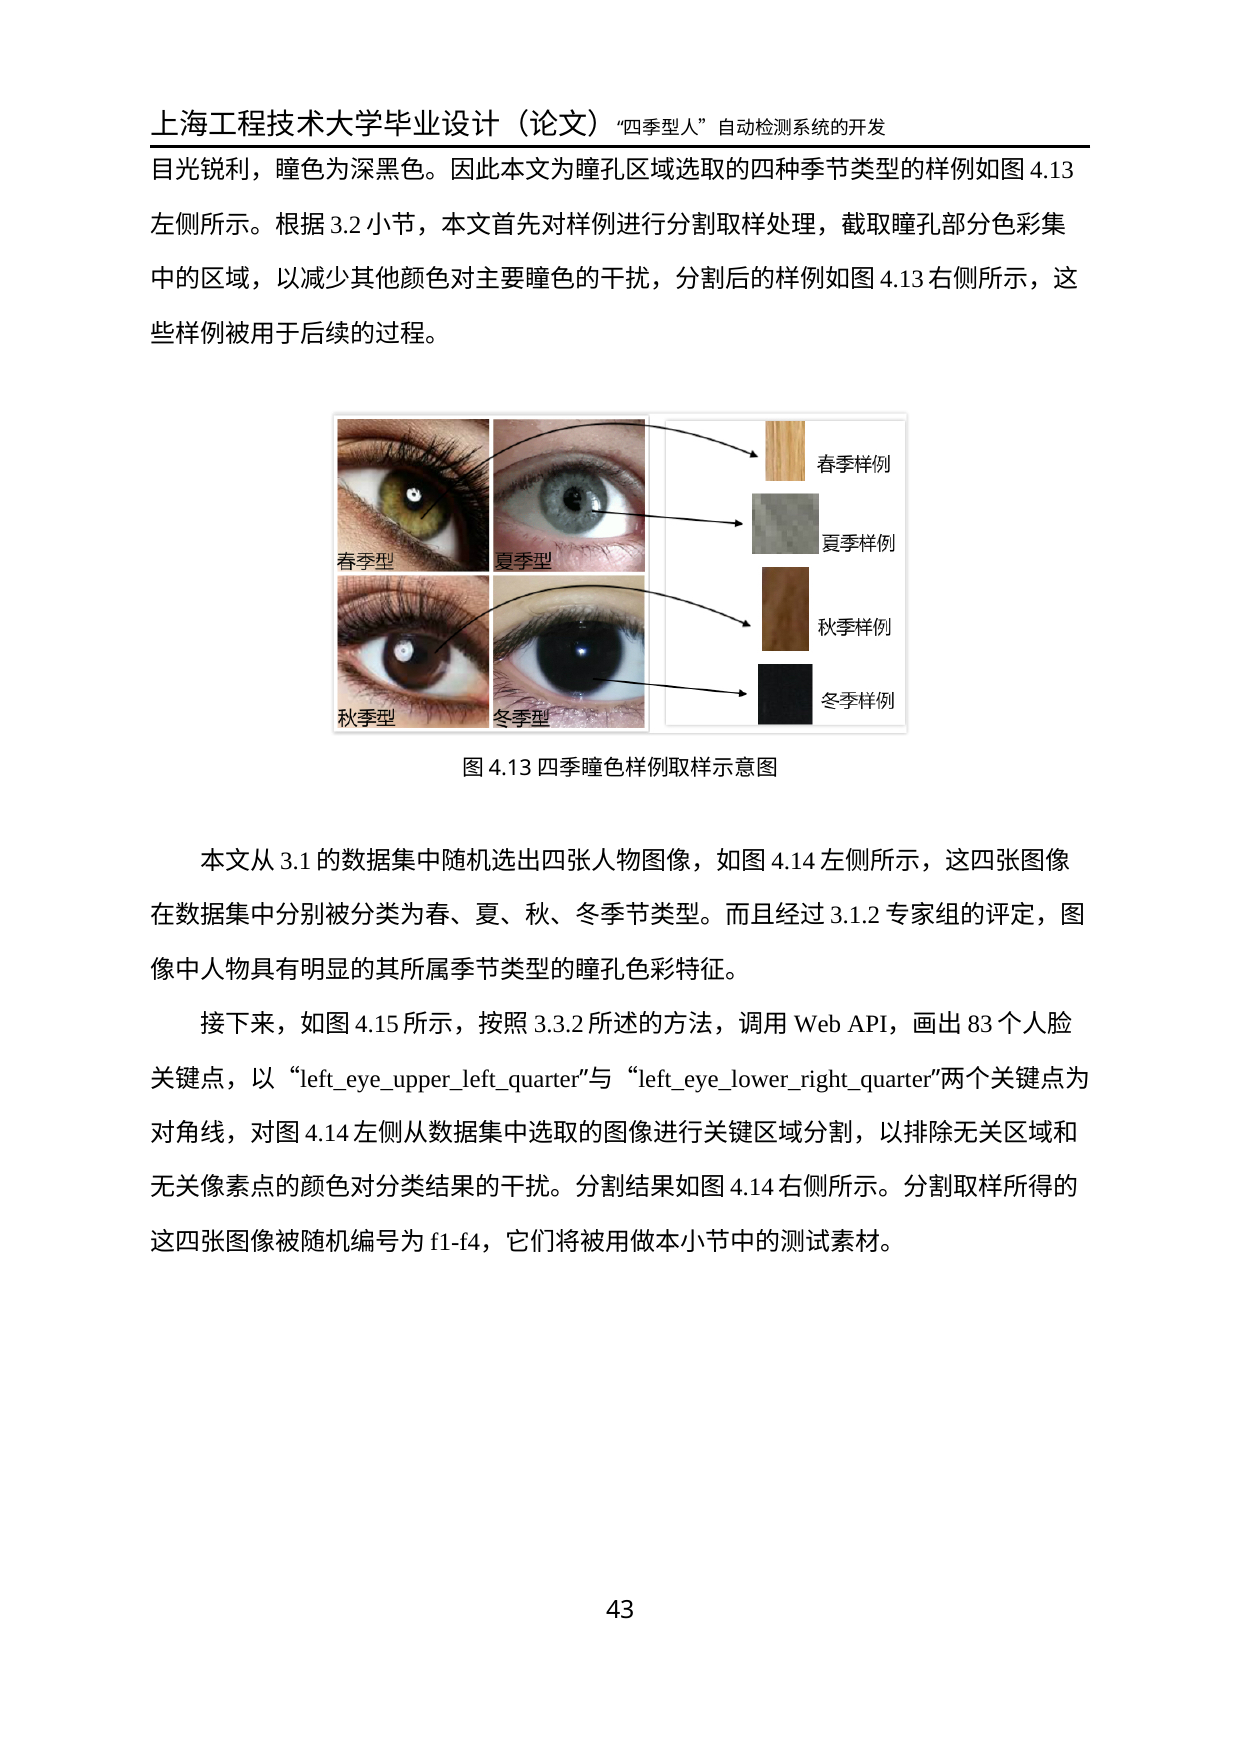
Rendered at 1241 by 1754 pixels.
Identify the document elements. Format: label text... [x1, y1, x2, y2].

text 本文从3.1的数据集中随机选出四张人物图像，如图4.14左侧所示，这四张图像在数据集中分别被分类为春、夏、秋、冬季节类型。而且经过3.1.2专家组的评定，图像中人物具有明显的其所属季节类型的瞳孔色彩特征。 [150, 841, 1090, 986]
text 接下来，如图4.15所示，按照3.3.2所述的方法，调用Web API，画出83个人脸关键点，以“left_eye_upper_left_quarter”与“left_eye_lower_right_quarter”两个关键点为对角线，对图4.14左侧从数据集中选取的图像进行关键区域分割，以排除无关区域和无关像素点的颜色对分类结果的干扰。分割结果如图4.14右侧所示。分割取样所得的这四张图像被随机编号为f1-f4，它们将被用做本小节中的测试素材。 [150, 1004, 1090, 1257]
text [150, 150, 1090, 349]
picture [330, 410, 910, 736]
text 图4.13 四季瞳色样例取样示意图 [150, 750, 1090, 782]
